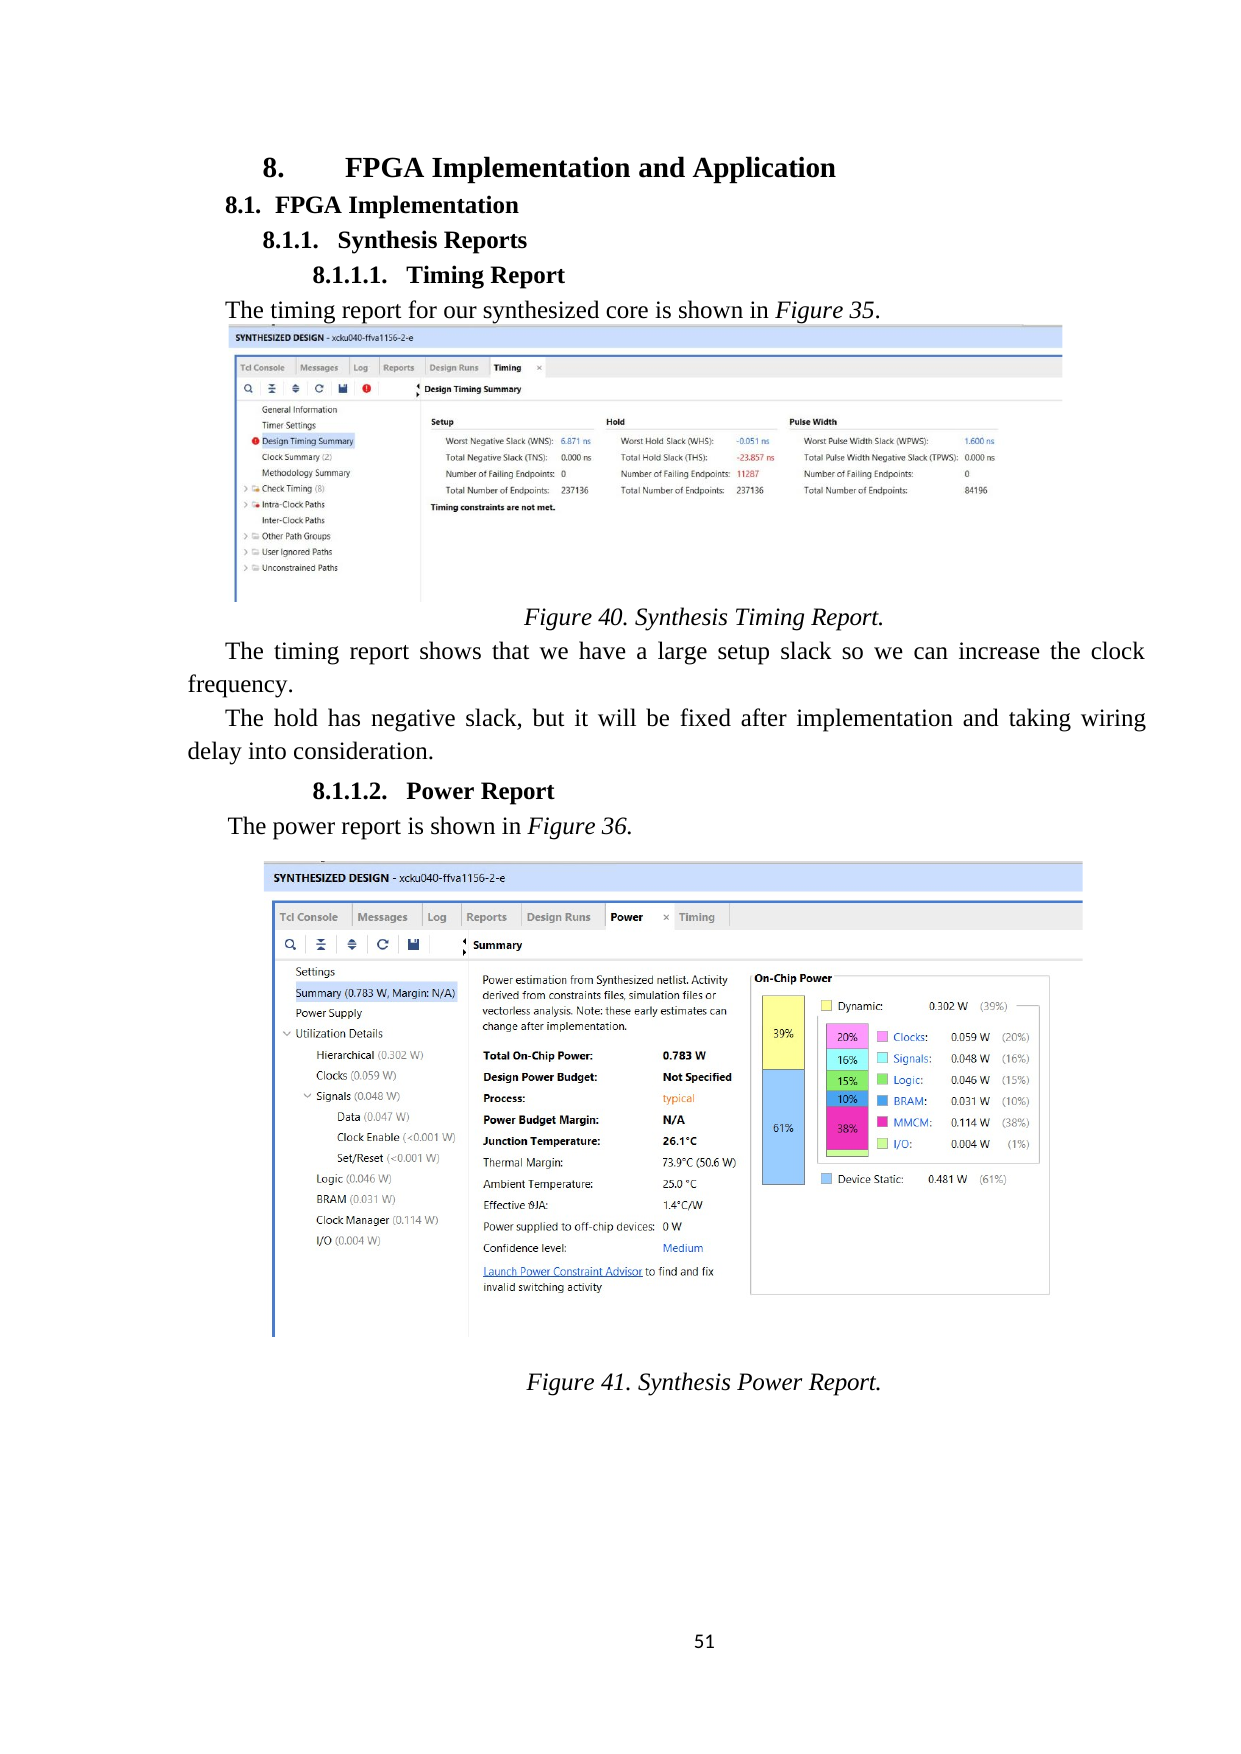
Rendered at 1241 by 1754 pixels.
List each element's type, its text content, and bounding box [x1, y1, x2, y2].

text The timing report for our synthesized core is shown in Figure 35. [225, 295, 1146, 323]
text Figure 40. Synthesis Timing Report. [262, 602, 1146, 631]
text Figure 41. Synthesis Power Report. [262, 1367, 1146, 1396]
text The power report is shown in Figure 36. [227, 811, 1146, 839]
subtitle Timing Report [312, 260, 1146, 288]
text The timing report shows that we have a large setup slack so we can increase the clock frequency. [187, 636, 1146, 698]
subtitle Power Report [312, 776, 1146, 804]
subtitle FPGA Implementation and Application [262, 150, 1146, 183]
picture [228, 324, 1063, 602]
subtitle FPGA Implementation [225, 190, 1146, 218]
picture [263, 861, 1083, 1337]
text The hold has negative slack, but it will be fixed after implementation and taking wiring delay into consideration. [187, 703, 1146, 765]
subtitle Synthesis Reports [262, 225, 1146, 253]
